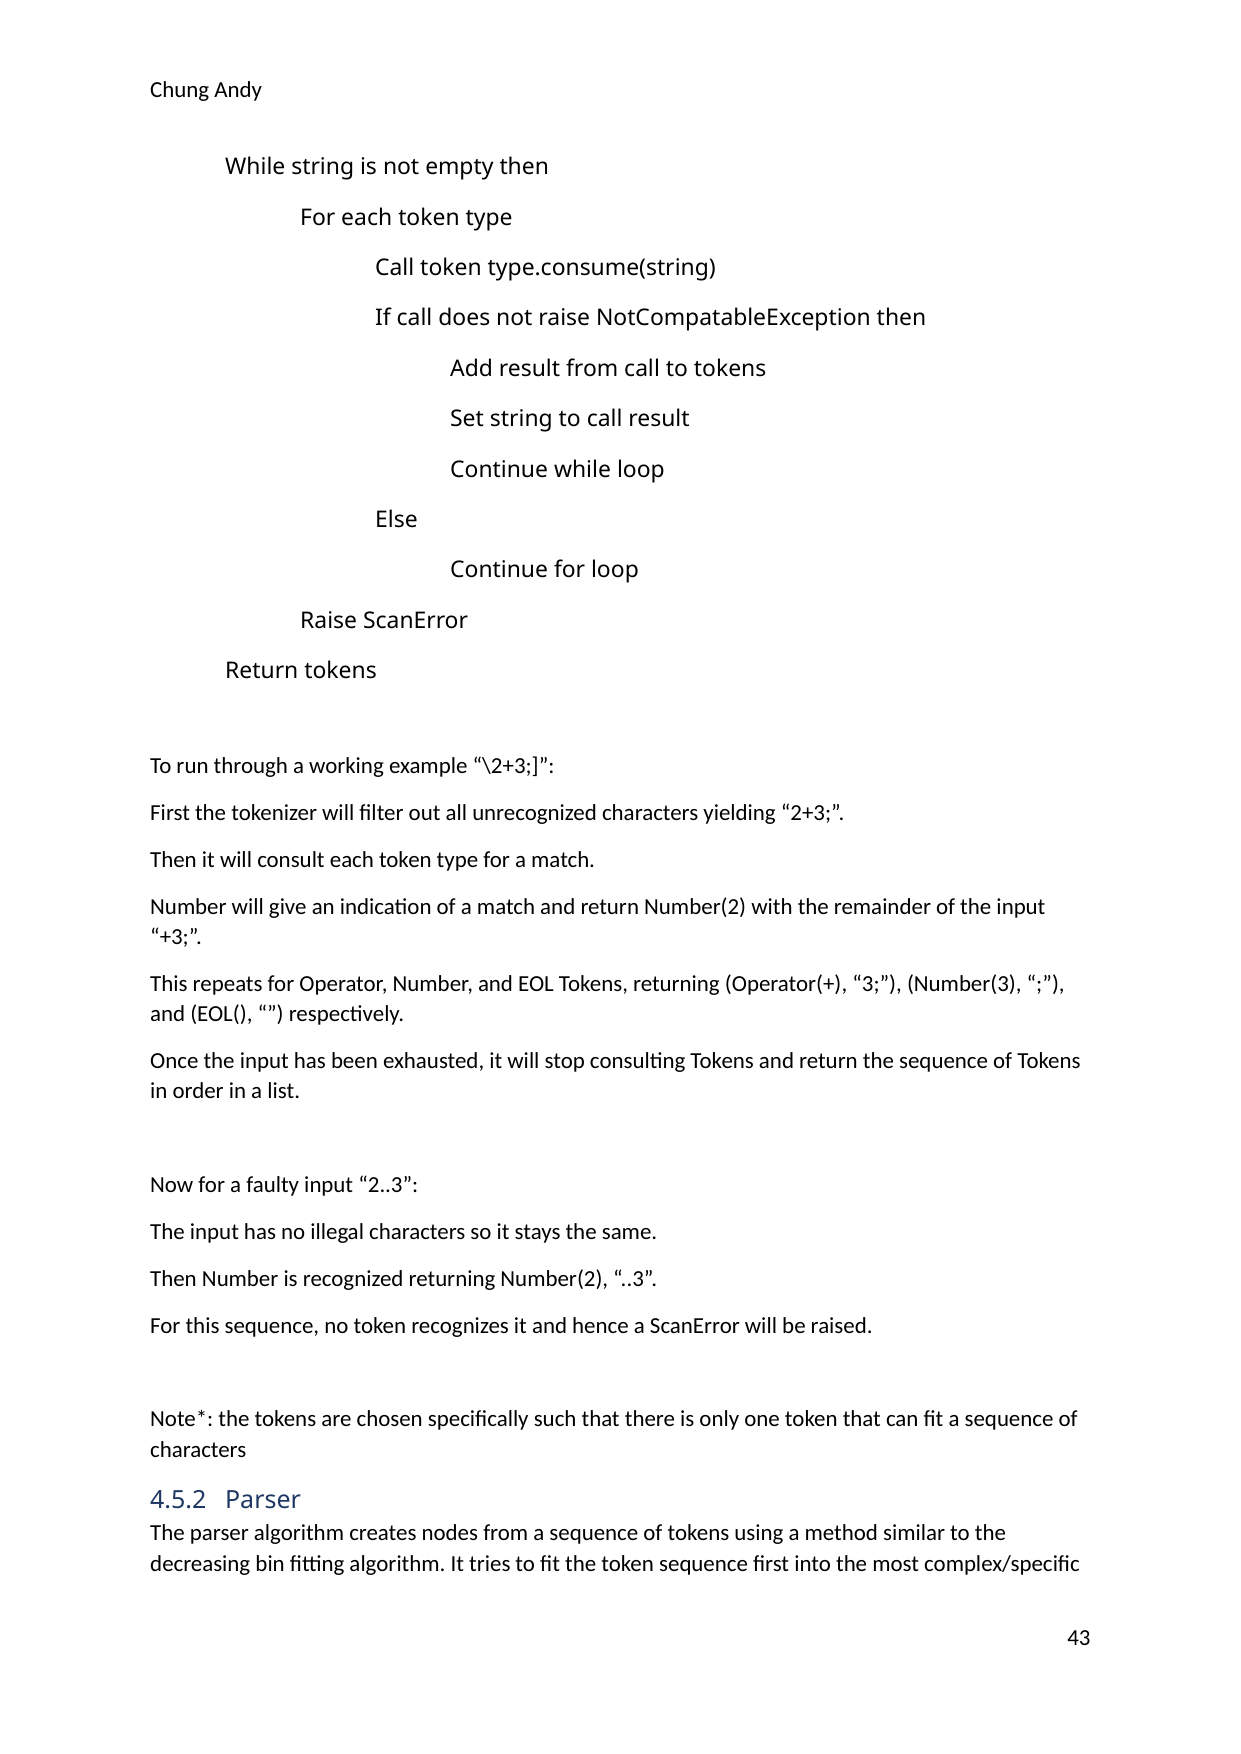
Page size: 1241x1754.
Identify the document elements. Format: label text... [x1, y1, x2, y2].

text Now for a faulty input “2..3”: [150, 1170, 1090, 1198]
text First the tokenizer will filter out all unrecognized characters yielding “2+3;”. [150, 798, 1090, 826]
text Return tokens [150, 654, 1090, 685]
text Then it will consult each token type for a match. [150, 845, 1090, 873]
text While string is not empty then [150, 150, 1090, 181]
text The input has no illegal characters so it stays the same. [150, 1217, 1090, 1245]
text Continue while loop [150, 452, 1090, 484]
text Once the input has been exhausted, it will stop consulting Tokens and return the sequence of Tokens in order in a list. [150, 1046, 1090, 1104]
text For each token type [150, 200, 1090, 232]
text Then Number is recognized returning Number(2), “..3”. [150, 1264, 1090, 1292]
text If call does not raise NotCompatableException then [300, 301, 1090, 332]
text This repeats for Operator, Number, and EOL Tokens, returning (Operator(+), “3;”), (Number(3), “;”), and (EOL(), “”) respectively. [150, 969, 1090, 1027]
text Raise ScanError [150, 604, 1090, 635]
text Number will give an indication of a match and return Number(2) with the remainder of the input “+3;”. [150, 892, 1090, 950]
text For this sequence, no token recognizes it and hence a ScanError will be raised. [150, 1311, 1090, 1339]
text Continue for loop [150, 553, 1090, 584]
text Call token type.consume(string) [150, 251, 1090, 282]
text To run through a working example “\2+3;]”: [150, 751, 1090, 779]
subtitle Parser [150, 1482, 1090, 1516]
text Add result from call to tokens [150, 352, 1090, 383]
text Else [150, 503, 1090, 534]
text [150, 1518, 1090, 1577]
text Set string to call result [150, 402, 1090, 433]
text Note*: the tokens are chosen specifically such that there is only one token that can fit a sequence of characters [150, 1404, 1090, 1463]
